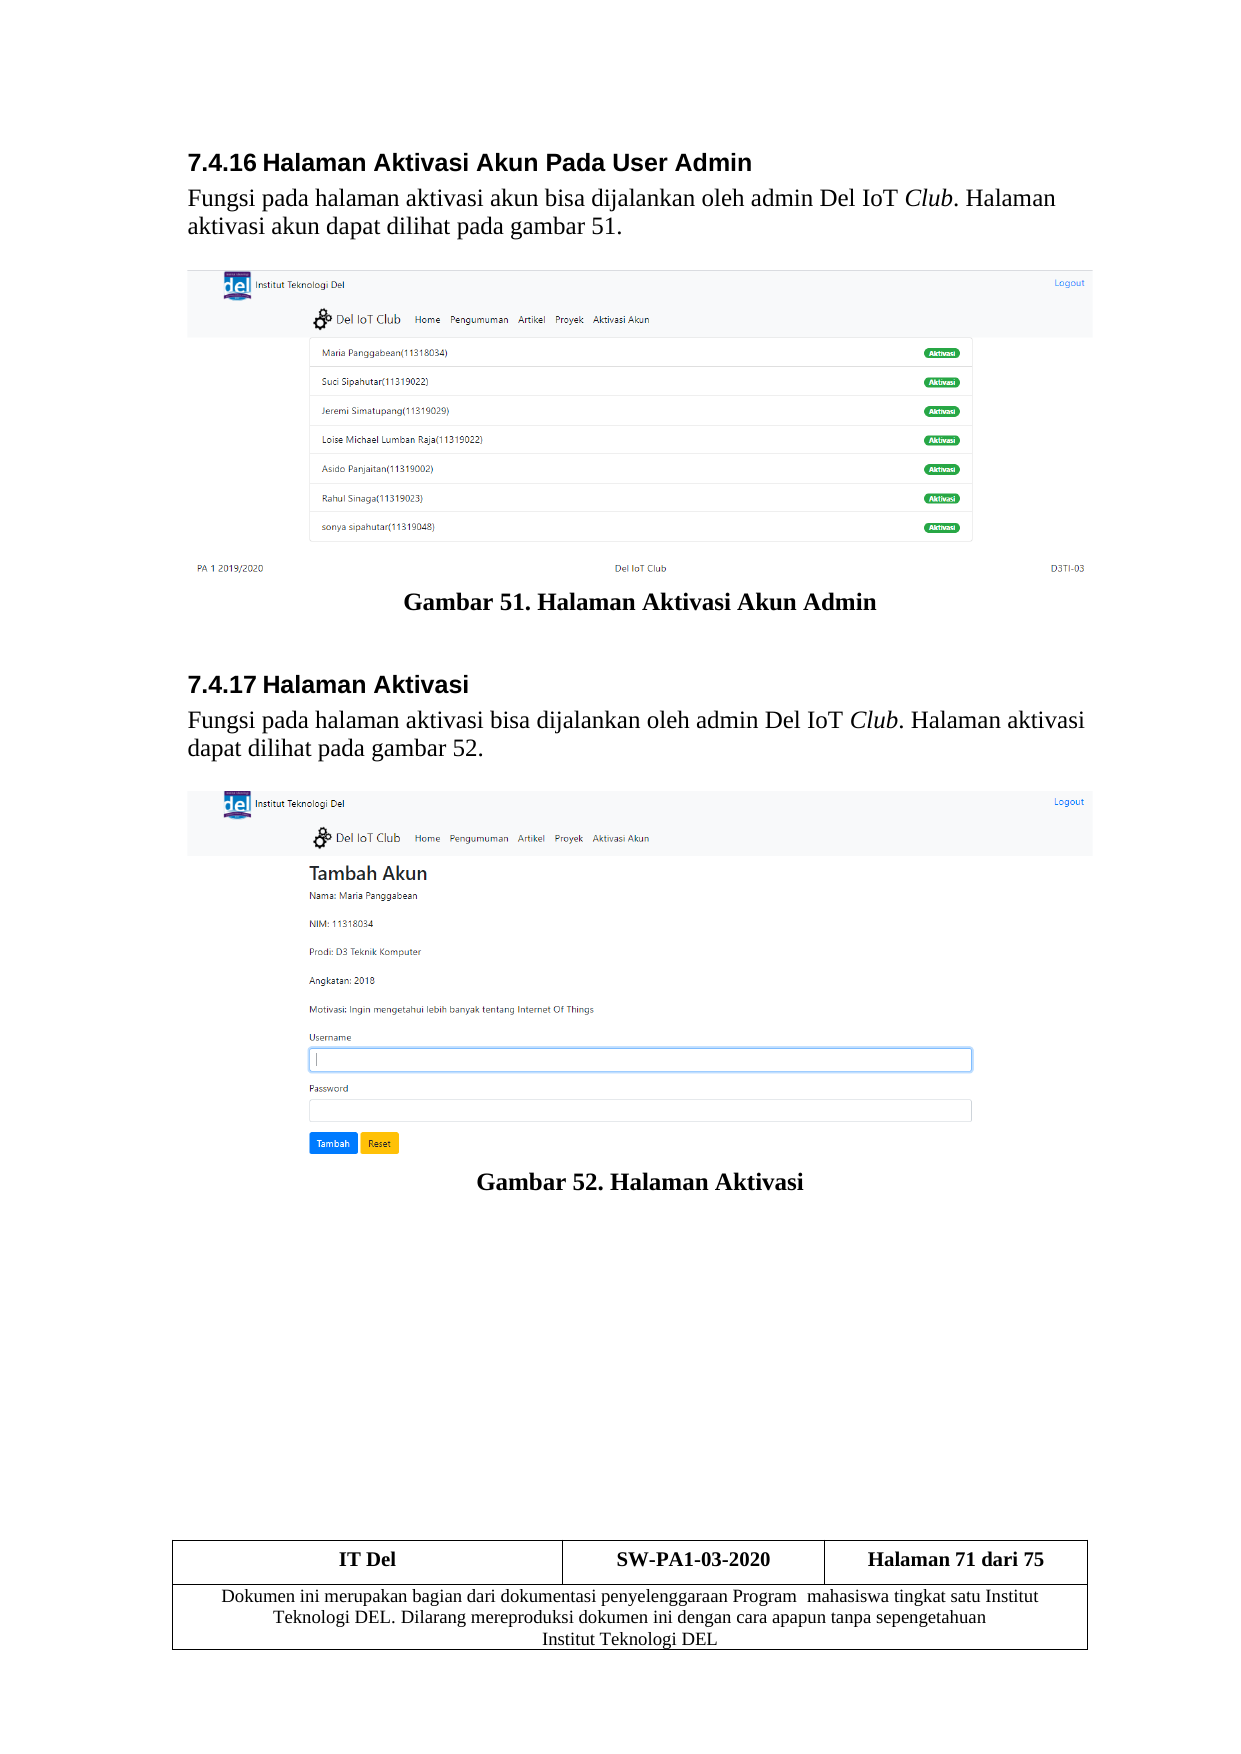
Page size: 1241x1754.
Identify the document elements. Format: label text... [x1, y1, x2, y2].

subtitle Halaman Aktivasi [187, 670, 1092, 698]
text Gambar 52. Halaman Aktivasi [187, 1167, 1092, 1196]
text Fungsi pada halaman aktivasi akun bisa dijalankan oleh admin Del IoT Club. Halaman aktivasi akun dapat dilihat pada gambar 51. [187, 183, 1092, 240]
picture [187, 791, 1093, 1167]
text Fungsi pada halaman aktivasi bisa dijalankan oleh admin Del IoT Club. Halaman aktivasi dapat dilihat pada gambar 52. [187, 705, 1092, 762]
subtitle Halaman Aktivasi Akun Pada User Admin [187, 148, 1092, 176]
text Gambar 51. Halaman Aktivasi Akun Admin [187, 588, 1092, 616]
picture [187, 268, 1093, 588]
